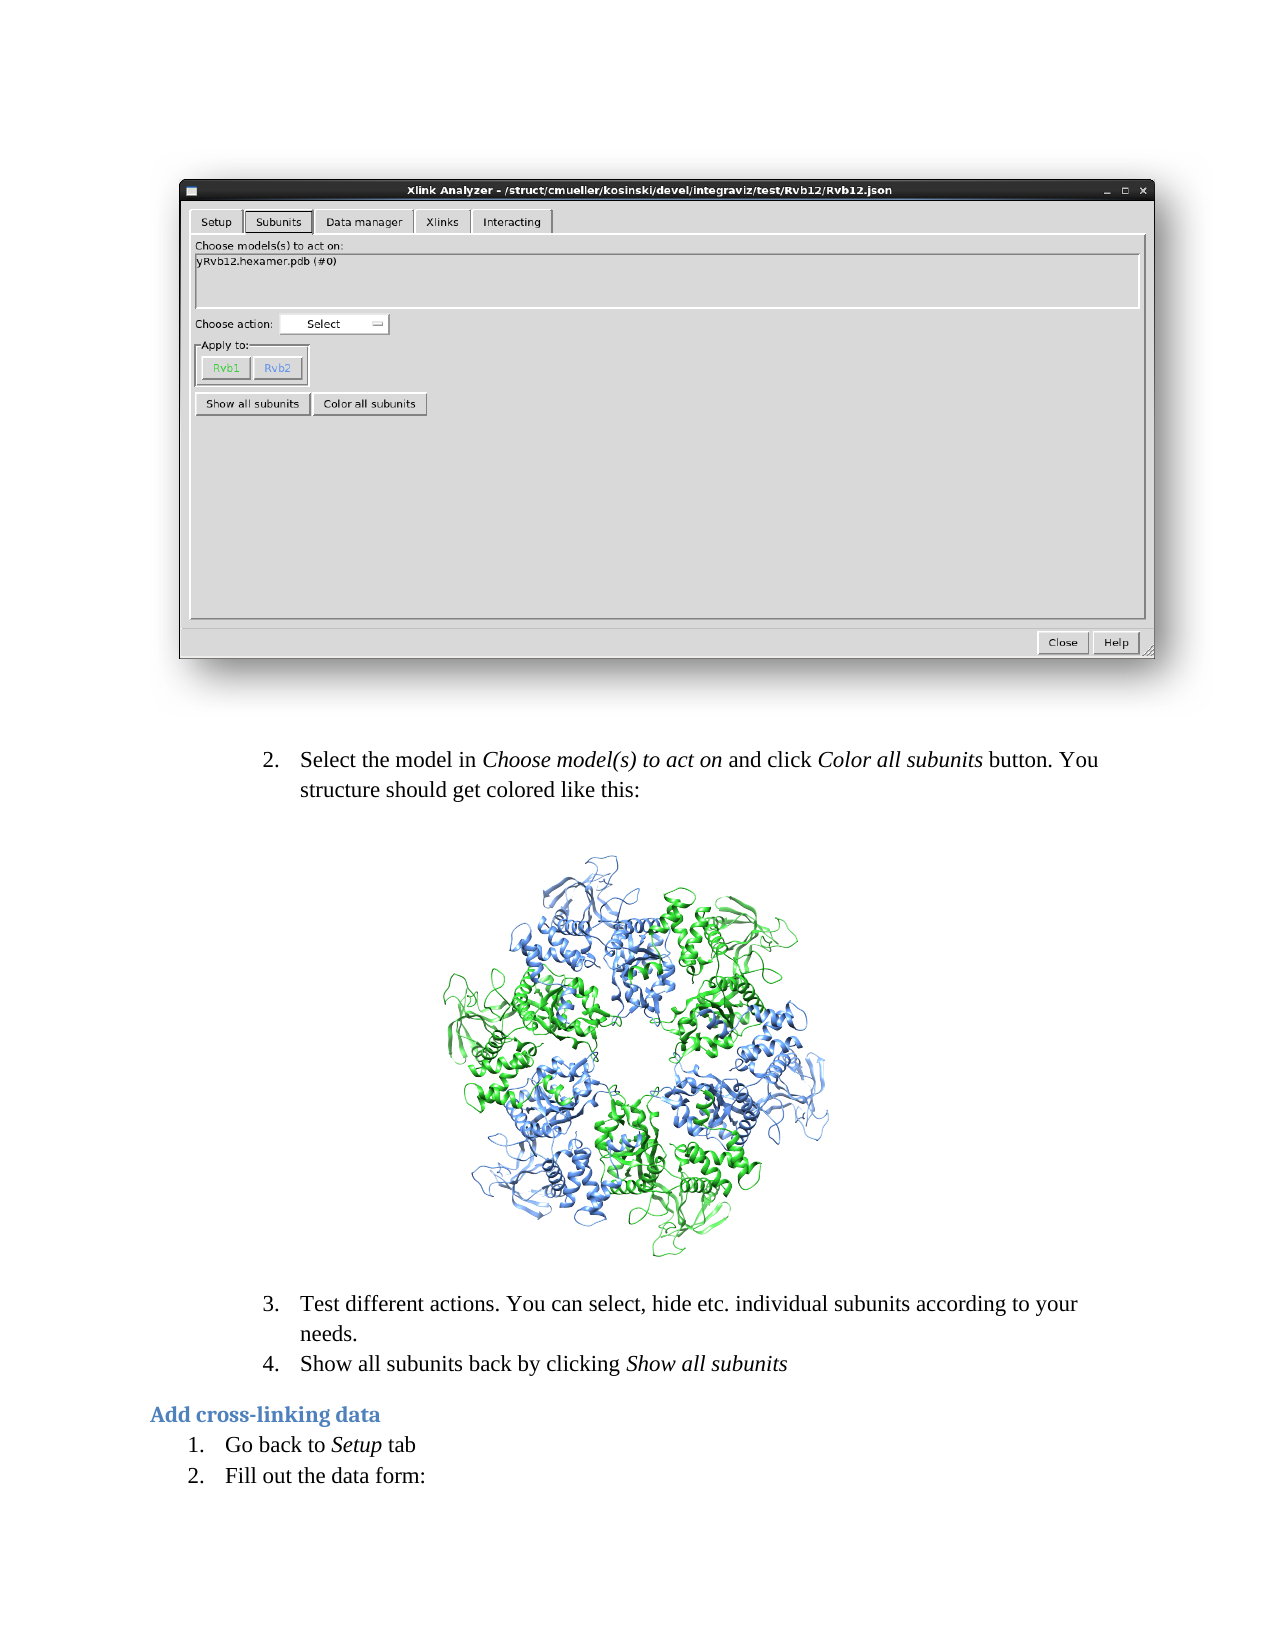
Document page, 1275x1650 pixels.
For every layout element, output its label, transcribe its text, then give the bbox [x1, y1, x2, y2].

picture [380, 827, 895, 1283]
list Fill out the data form: [187, 1462, 1125, 1488]
list Select the model in Choose model(s) to act on and click Color all subunits button. You structure should get colored like this: [262, 746, 1125, 802]
list Go back to Setup tab [187, 1432, 1125, 1458]
picture [179, 179, 1155, 659]
list Show all subunits back by clicking Show all subunits [262, 1350, 1125, 1377]
subtitle Add cross-linking data [150, 1401, 1125, 1428]
